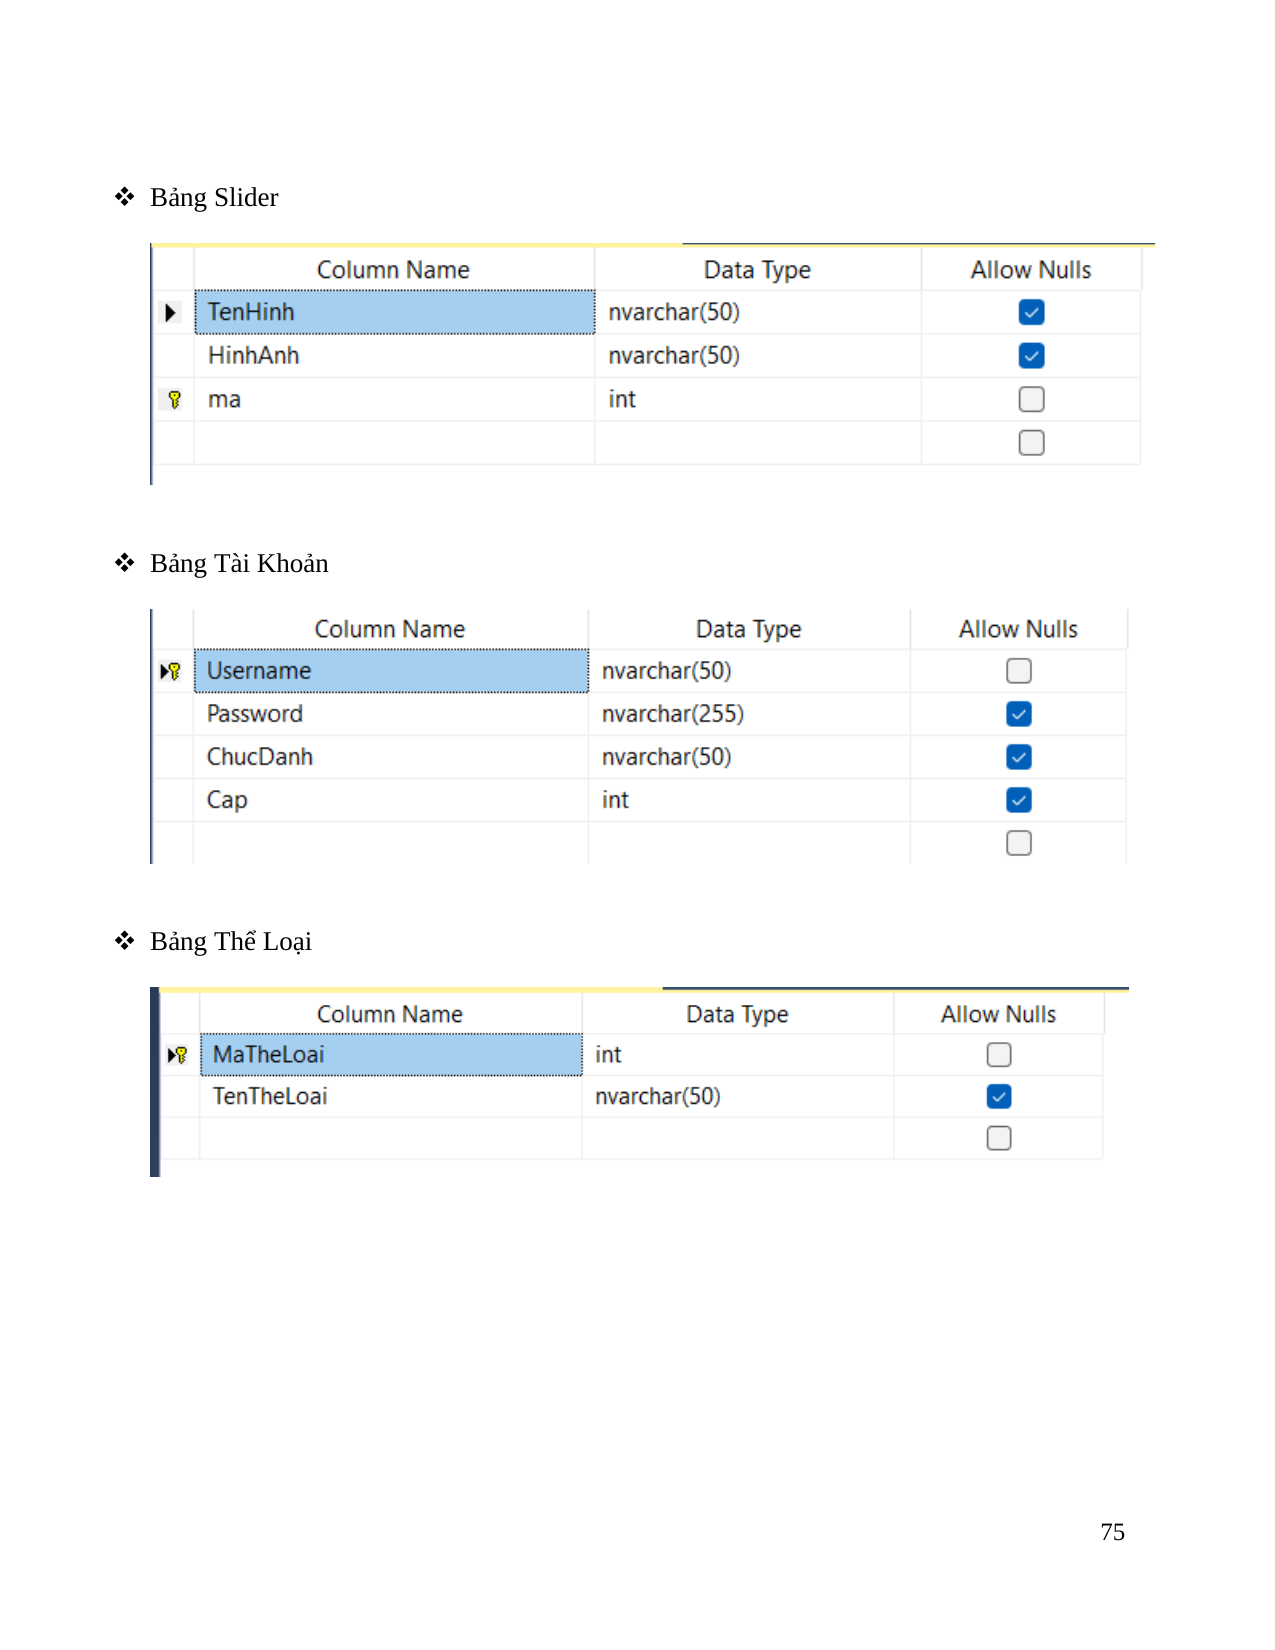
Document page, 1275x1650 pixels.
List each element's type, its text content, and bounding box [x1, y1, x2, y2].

picture [150, 609, 1132, 864]
list Bảng Thể Loại [112, 926, 1125, 957]
picture [150, 987, 1129, 1177]
list Bảng Slider [112, 181, 1125, 212]
picture [150, 243, 1156, 485]
list Bảng Tài Khoản [112, 547, 1125, 578]
